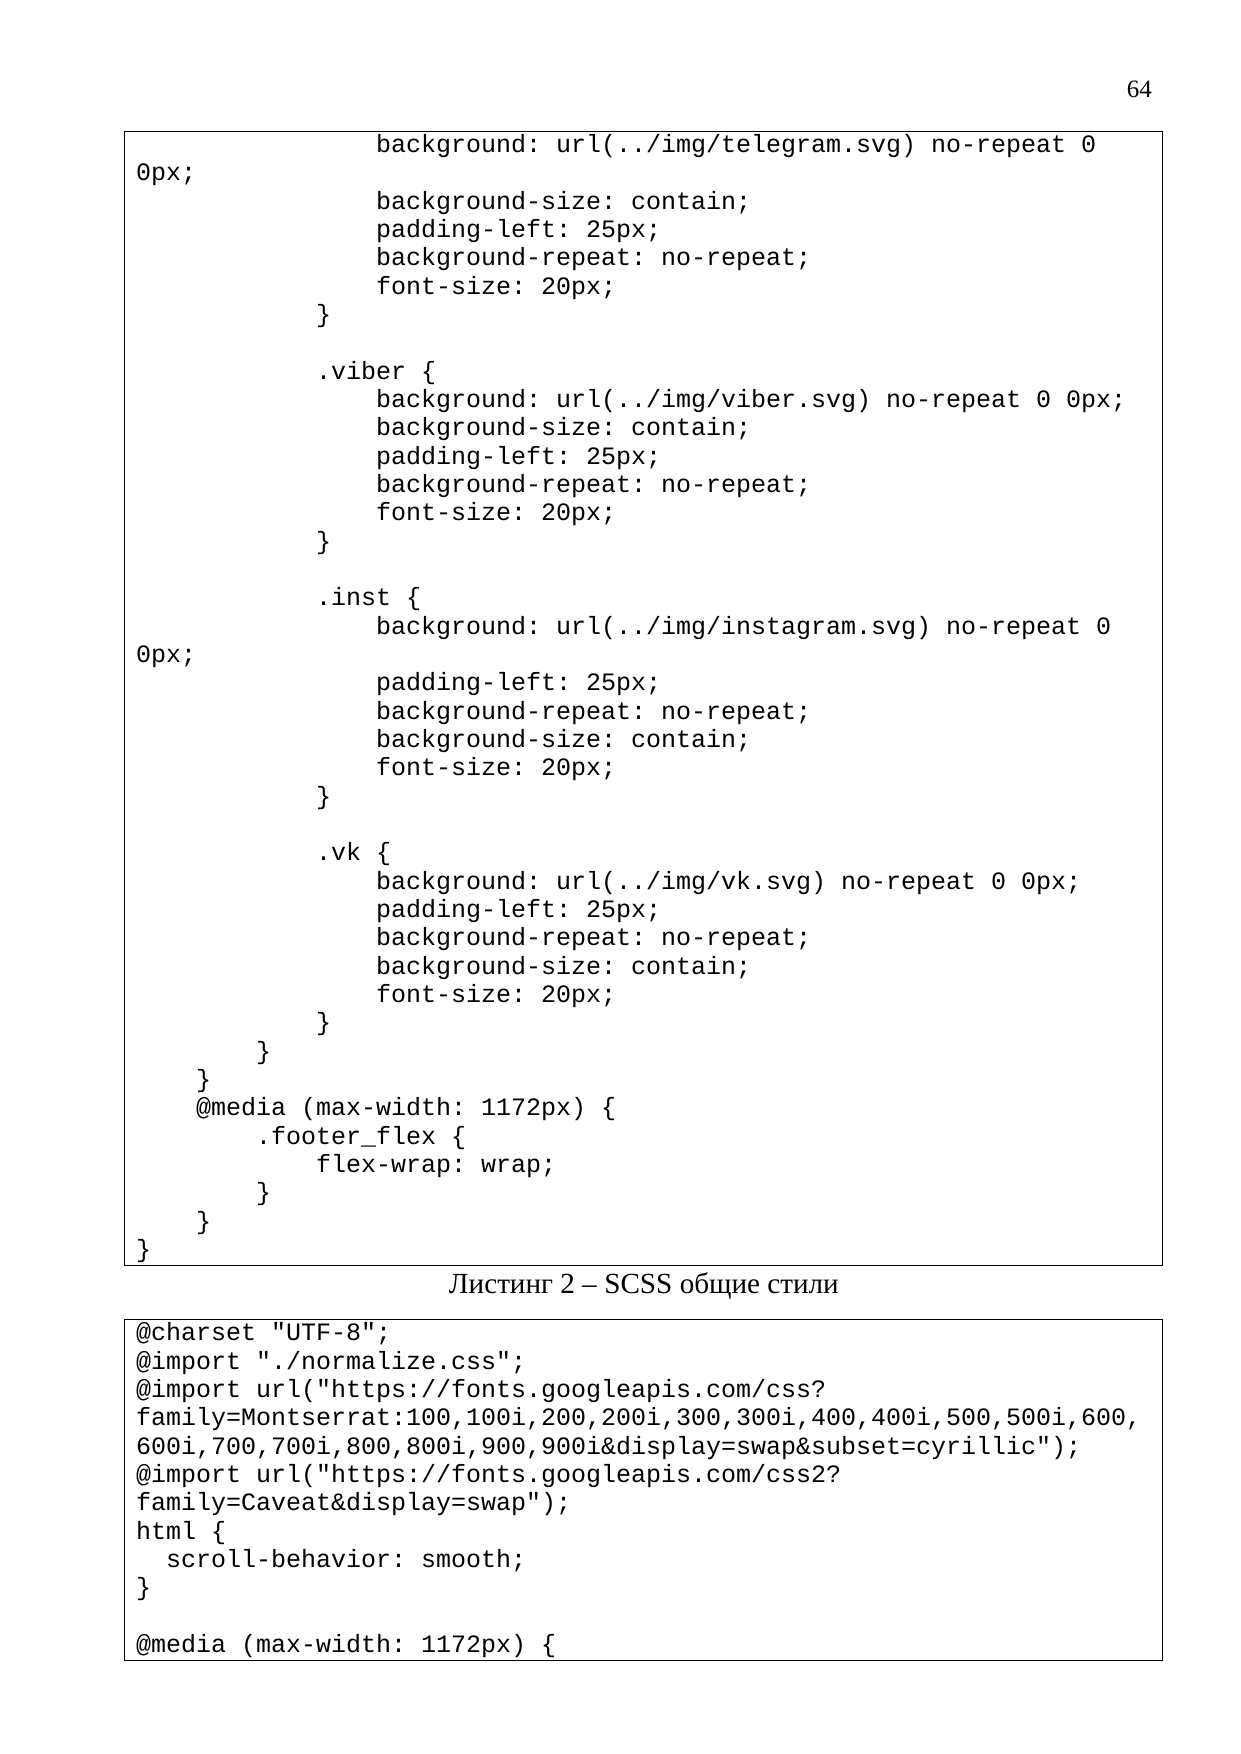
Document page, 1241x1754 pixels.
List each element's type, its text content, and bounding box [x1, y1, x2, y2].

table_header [125, 1320, 1162, 1660]
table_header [125, 132, 1162, 1265]
text Листинг 2 – SCSS общие стили [136, 1266, 1152, 1299]
